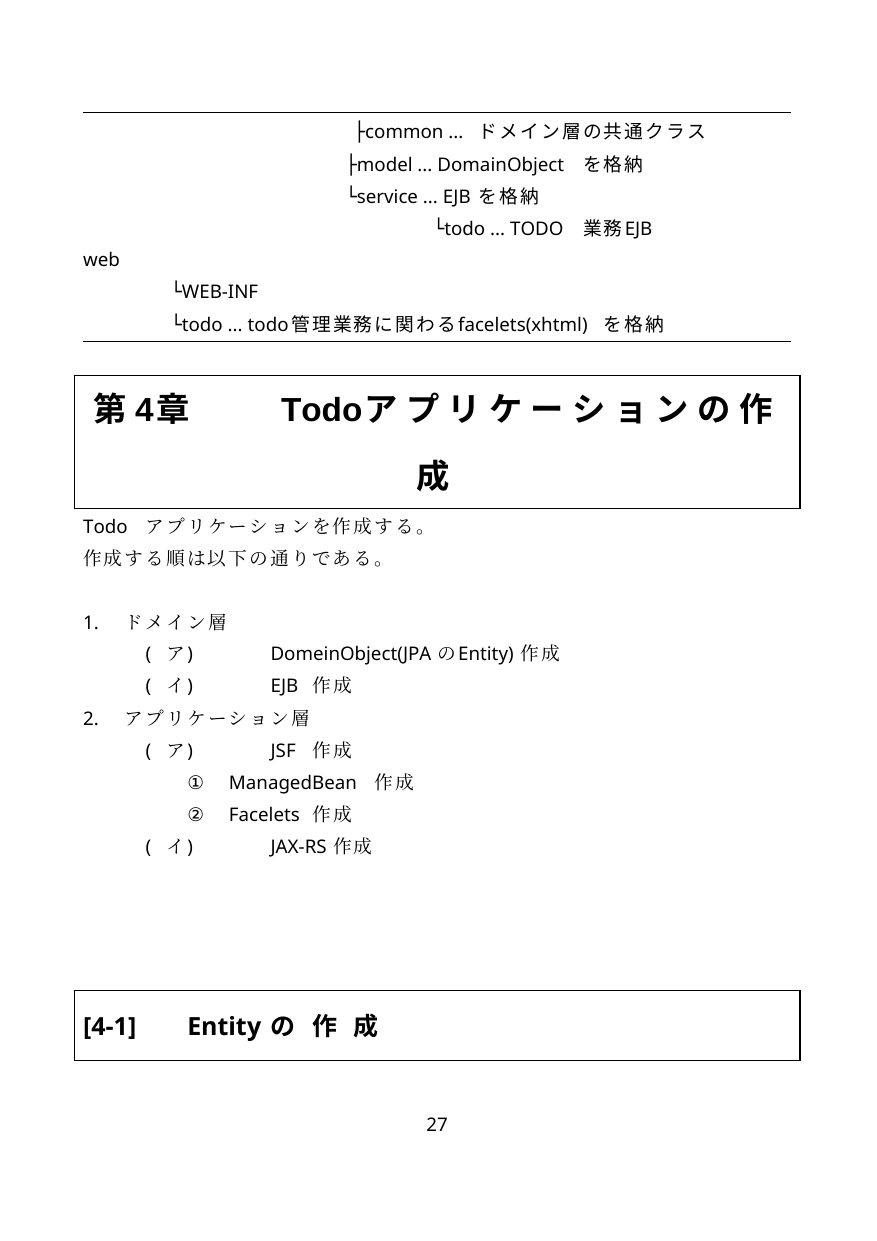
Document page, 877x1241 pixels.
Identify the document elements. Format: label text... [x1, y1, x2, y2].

text └todo ... TODO業務EJB [83, 211, 791, 243]
subtitle Entityの作成 [75, 991, 799, 1060]
list JAX-RS作成 [127, 830, 791, 862]
text ├model ... DomainObjectを格納 [83, 147, 791, 179]
text 作成する順は以下の通りである。 [83, 541, 791, 573]
text ├common ... ドメイン層の共通クラス [83, 113, 791, 147]
list EJB作成 [127, 669, 791, 702]
list ManagedBean作成 [170, 766, 791, 798]
subtitle Todoアプリケーションの作成 [75, 376, 799, 508]
text Todoアプリケーションを作成する。 [83, 509, 791, 541]
list DomeinObject(JPAのEntity)作成 [127, 637, 791, 669]
text └service ... EJBを格納 [83, 179, 791, 211]
list アプリケーション層 [83, 702, 791, 734]
text └WEB-INF [83, 275, 791, 304]
list JSF作成 [127, 734, 791, 766]
text └todo ... todo管理業務に関わるfacelets(xhtml)を格納 [83, 304, 791, 341]
text web [83, 243, 791, 275]
list ドメイン層 [83, 605, 791, 637]
list Facelets作成 [170, 798, 791, 830]
